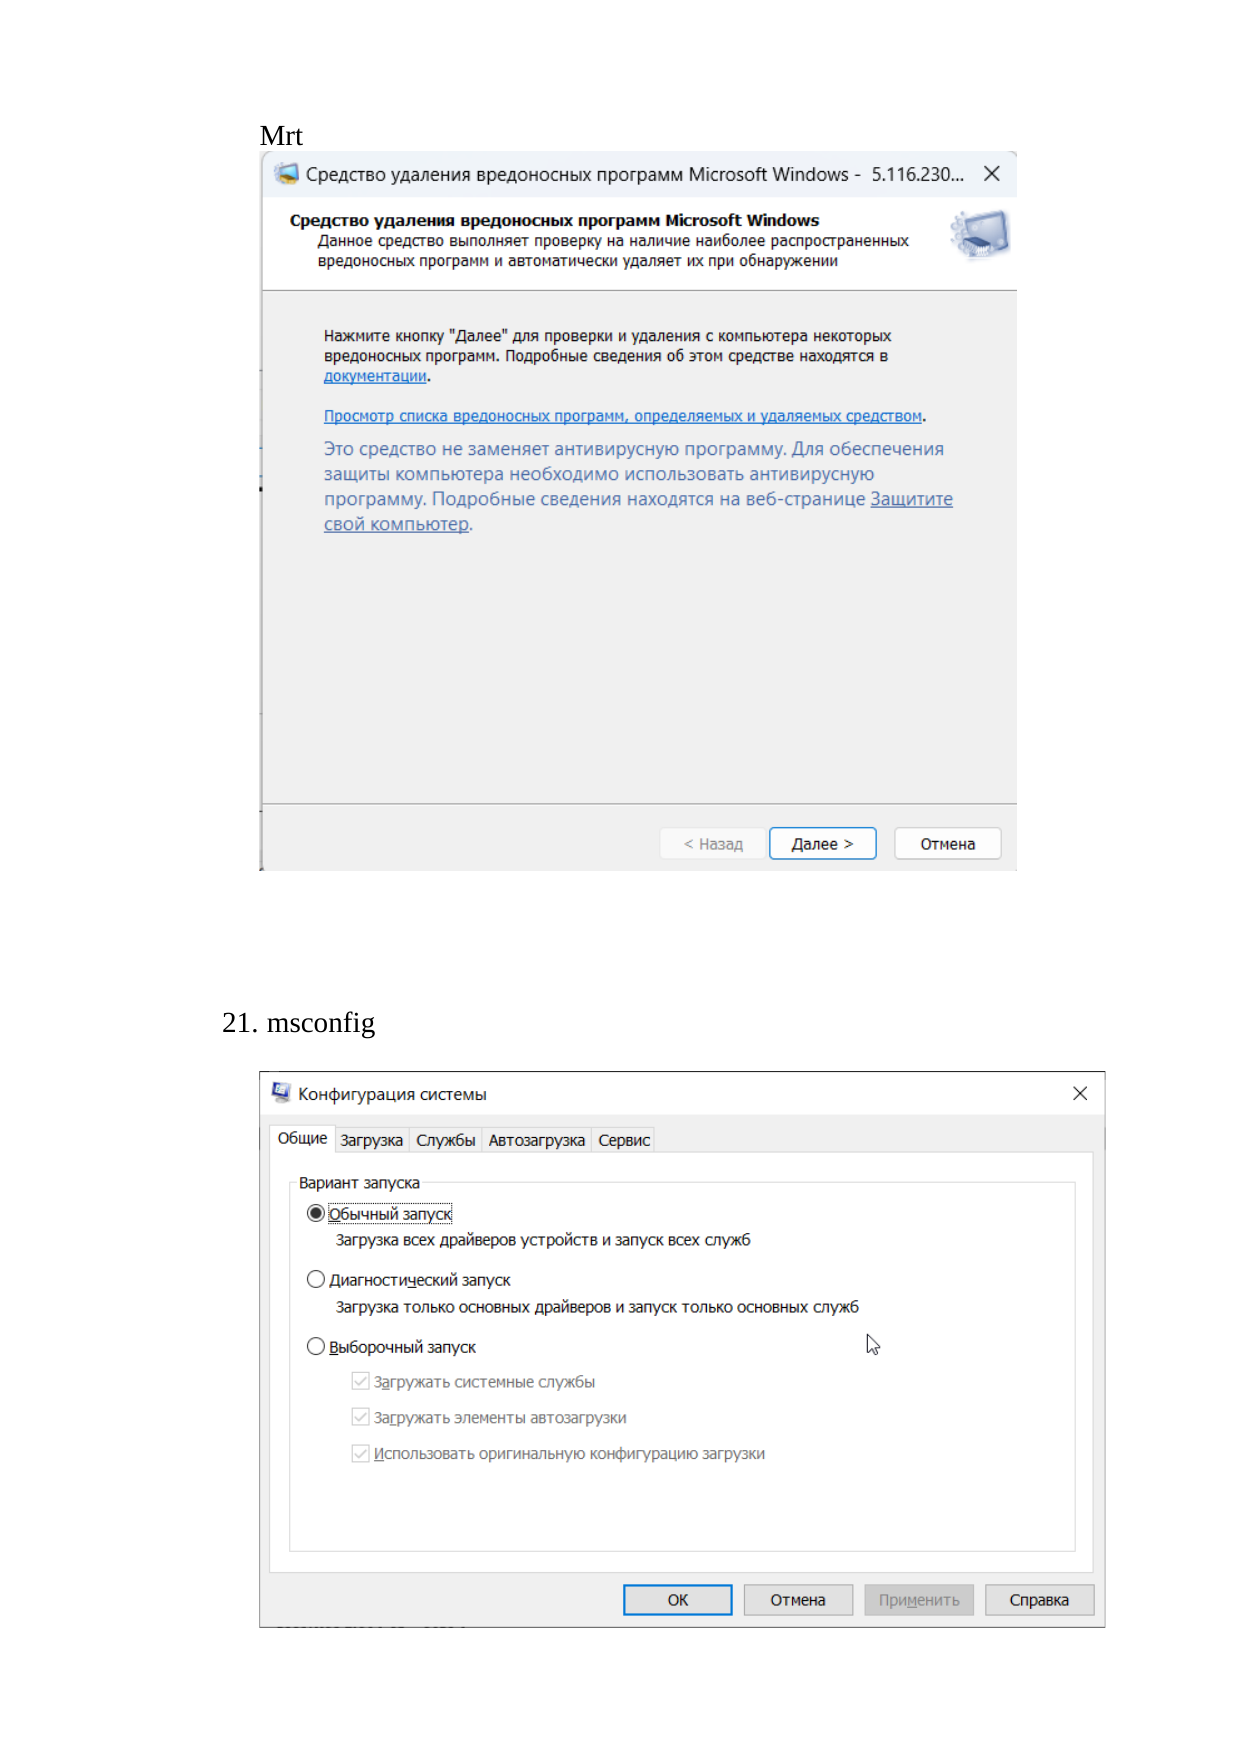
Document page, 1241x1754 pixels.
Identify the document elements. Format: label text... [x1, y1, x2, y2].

picture [259, 1071, 1106, 1628]
picture [259, 151, 1017, 871]
list msconfig [222, 1005, 1152, 1038]
